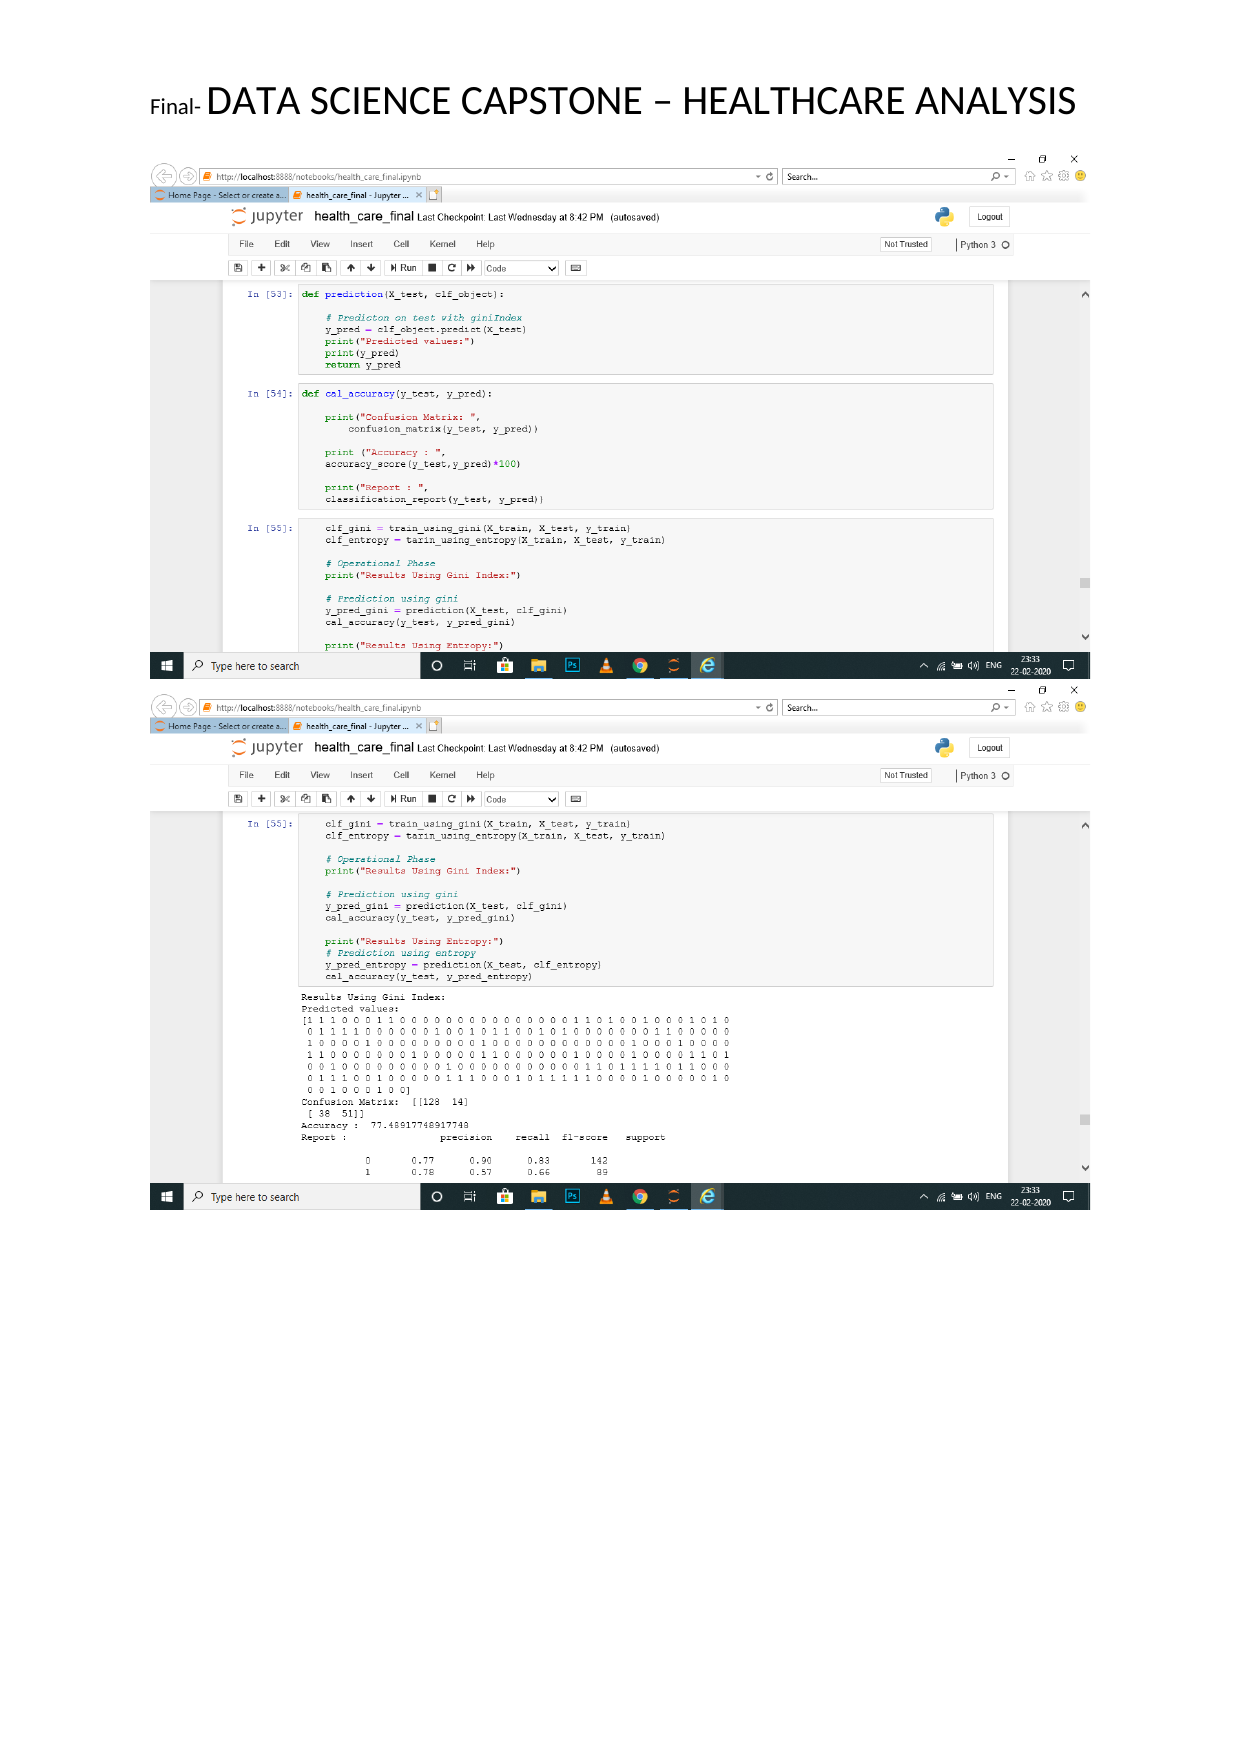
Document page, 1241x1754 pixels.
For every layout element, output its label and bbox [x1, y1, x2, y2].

picture [150, 150, 1091, 679]
picture [150, 680, 1091, 1210]
